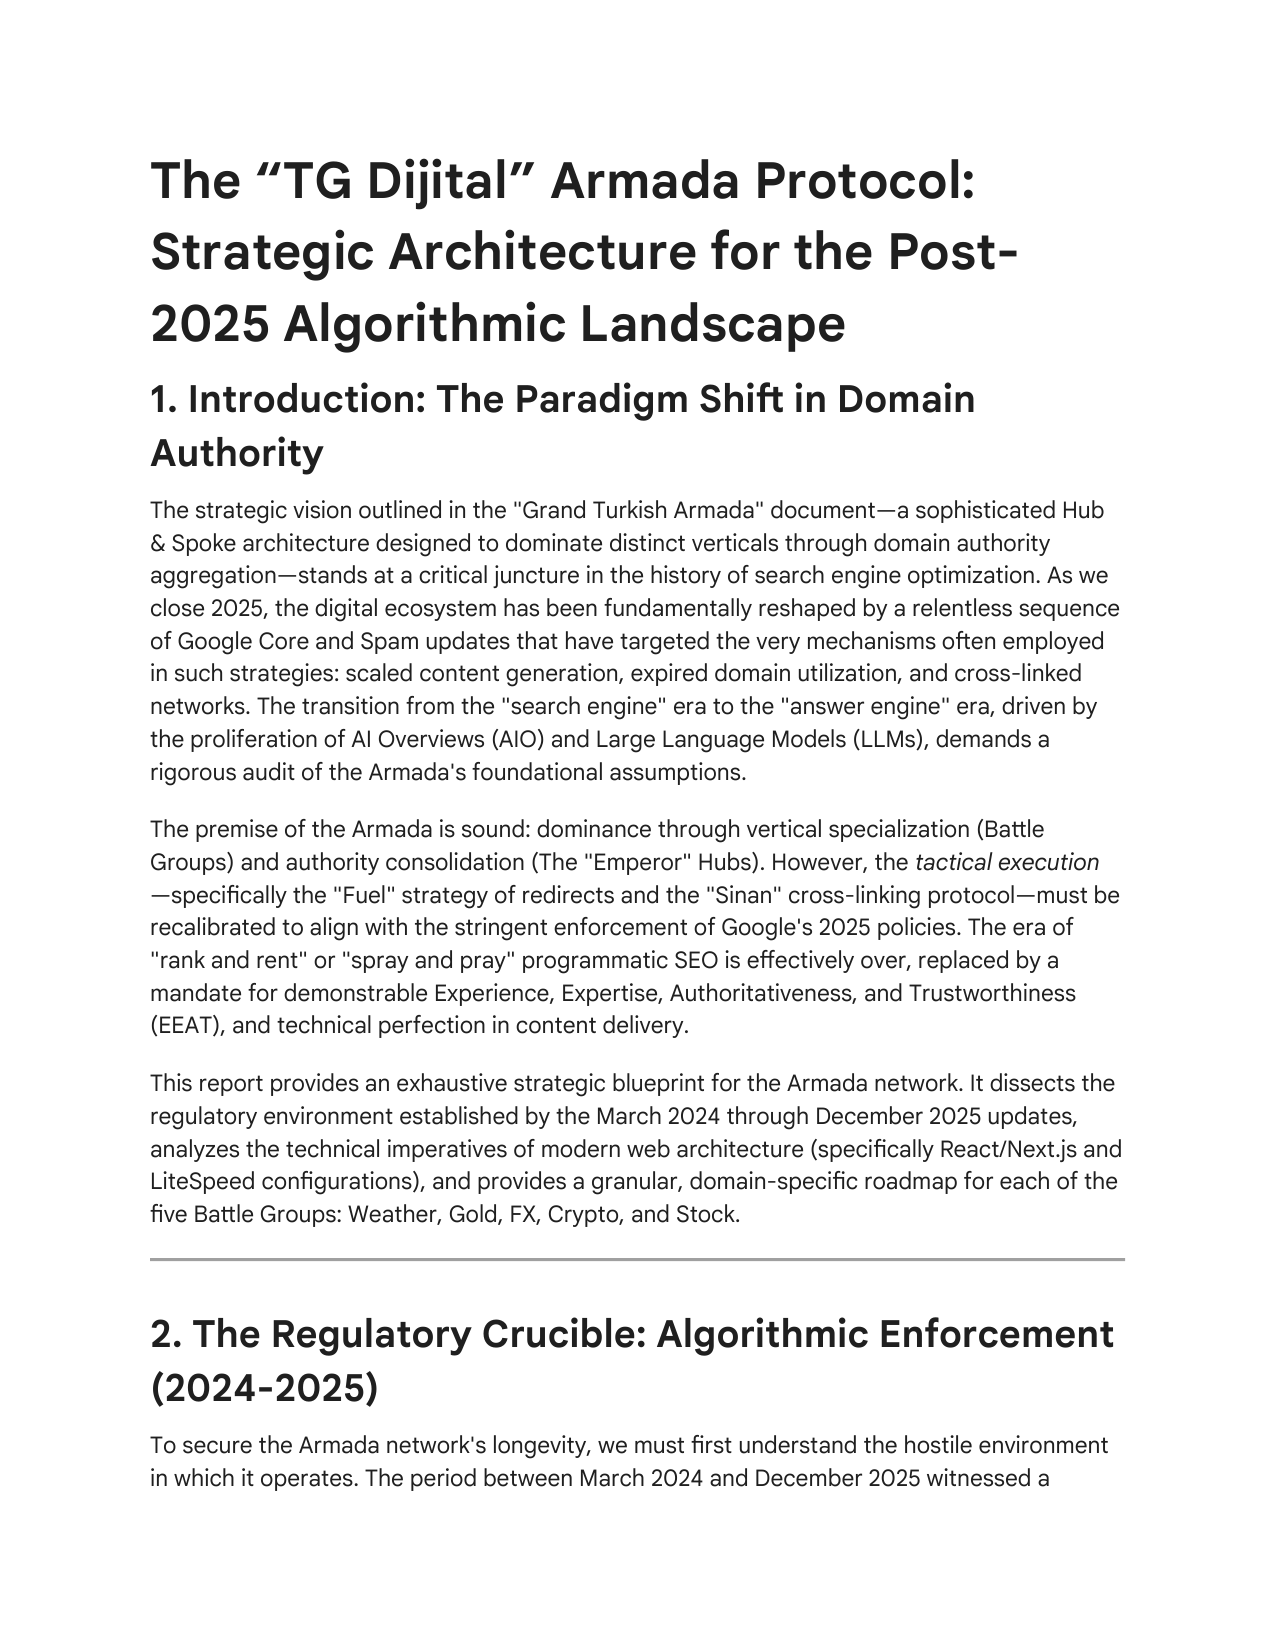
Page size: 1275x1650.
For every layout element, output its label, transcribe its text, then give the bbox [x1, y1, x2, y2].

subtitle The “TG Dijital” Armada Protocol: Strategic Architecture for the Post-2025 Algorithmic Landscape [150, 150, 1125, 355]
text This report provides an exhaustive strategic blueprint for the Armada network. It dissects the regulatory environment established by the March 2024 through December 2025 updates, analyzes the technical imperatives of modern web architecture (specifically React/Next.js and LiteSpeed ​​configurations), and provides a granular, domain-specific roadmap for each of the five Battle Groups: Weather, Gold, FX, Crypto, and Stock. [150, 1069, 1125, 1229]
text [150, 1431, 1125, 1493]
text The premise of the Armada is sound: dominance through vertical specialization (Battle Groups) and authority consolidation (The "Emperor" Hubs). However, the tactical execution —specifically the "Fuel" strategy of redirects and the "Sinan" cross-linking protocol—must be recalibrated to align with the stringent enforcement of Google's 2025 policies. The era of "rank and rent" or "spray and pray" programmatic SEO is effectively over, replaced by a mandate for demonstrable Experience, Expertise, Authoritativeness, and Trustworthiness (EEAT), and technical perfection in content delivery. [150, 816, 1125, 1041]
subtitle 1. Introduction: The Paradigm Shift in Domain Authority [150, 377, 1125, 477]
text The strategic vision outlined in the "Grand Turkish Armada" document—a sophisticated Hub & Spoke architecture designed to dominate distinct verticals through domain authority aggregation—stands at a critical juncture in the history of search engine optimization. As we close 2025, the digital ecosystem has been fundamentally reshaped by a relentless sequence of Google Core and Spam updates that have targeted the very mechanisms often employed in such strategies: scaled content generation, expired domain utilization, and cross-linked networks. The transition from the "search engine" era to the "answer engine" era, driven by the proliferation of AI Overviews (AIO) and Large Language Models (LLMs), demands a rigorous audit of the Armada's foundational assumptions. [150, 496, 1125, 787]
subtitle 2. The Regulatory Crucible: Algorithmic Enforcement (2024-2025) [150, 1262, 1125, 1412]
